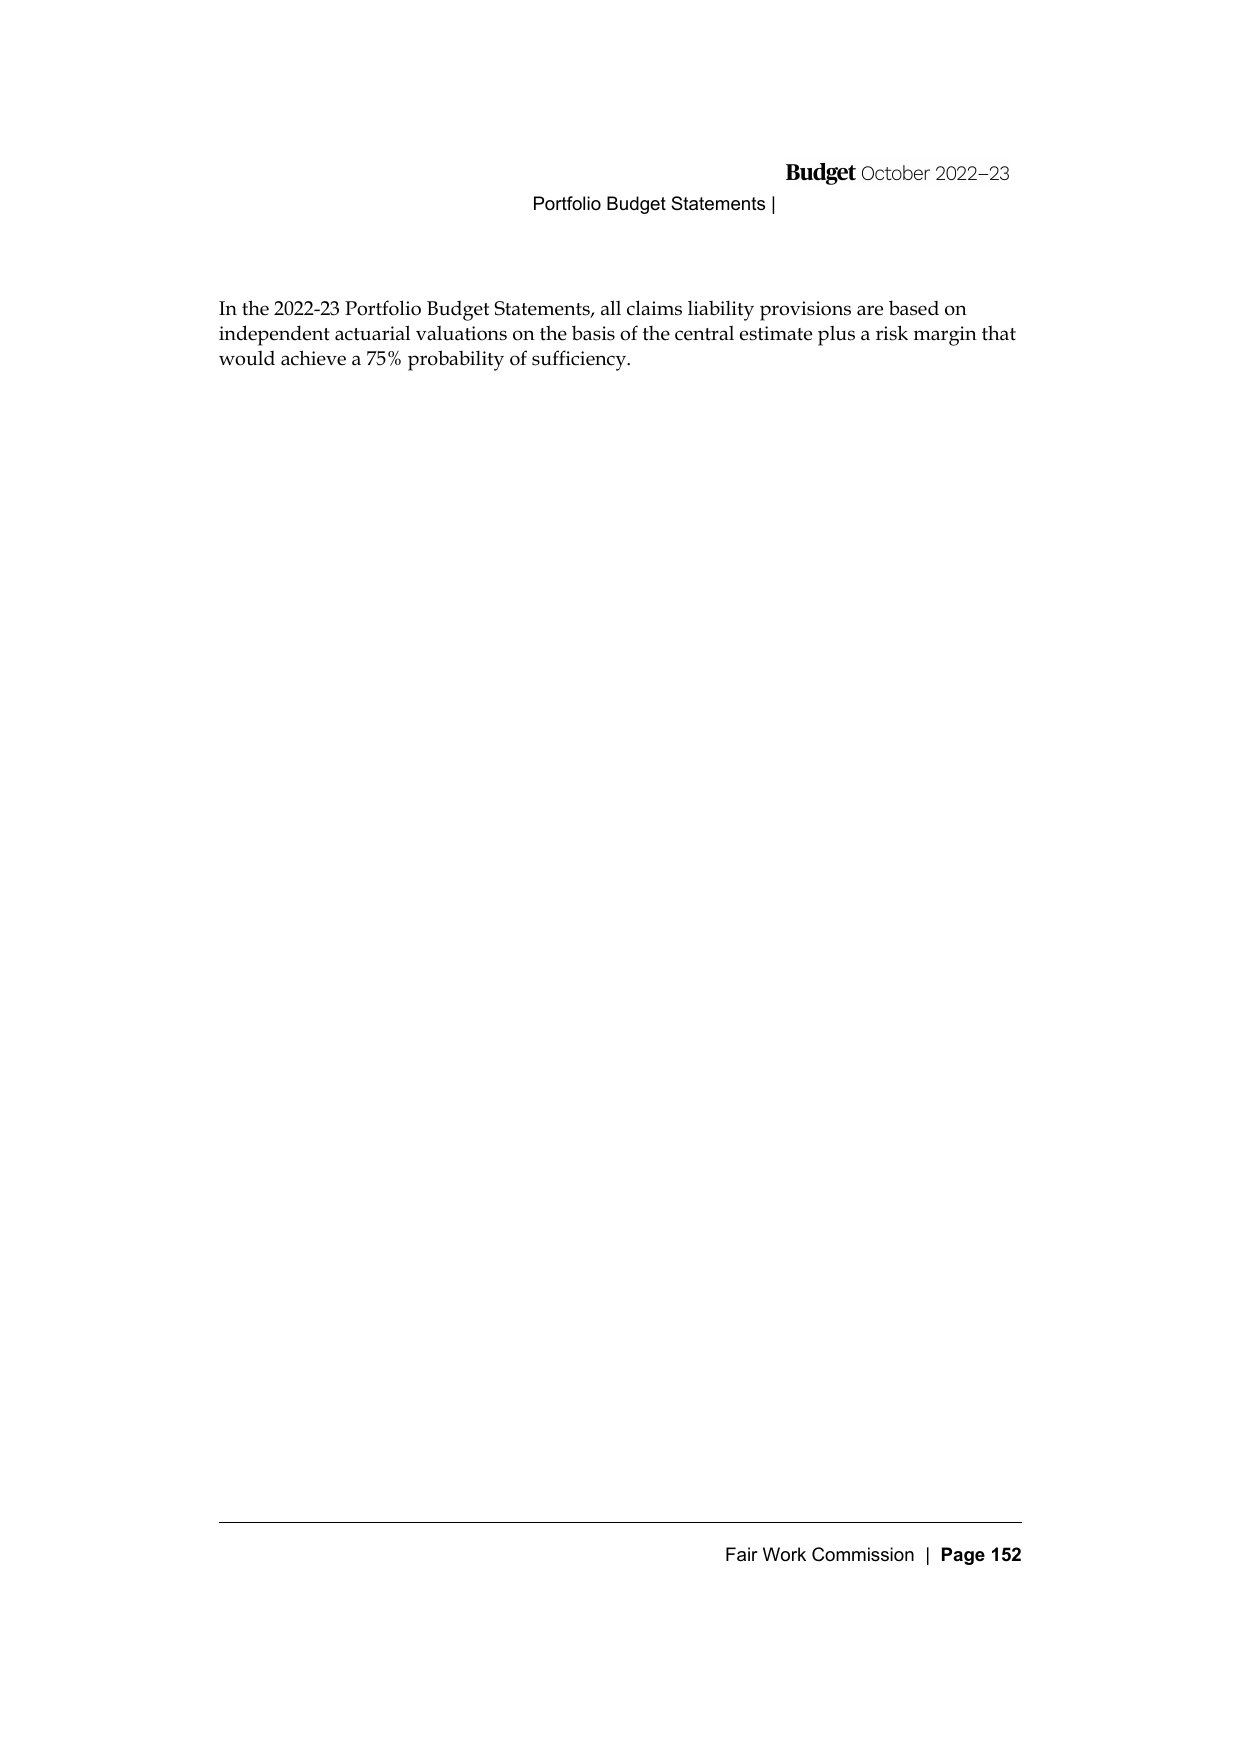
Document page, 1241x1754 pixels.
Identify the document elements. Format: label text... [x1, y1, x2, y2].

text In the 2022-23 Portfolio Budget Statements, all claims liability provisions are based on independent actuarial valuations on the basis of the central estimate plus a risk margin that would achieve a 75% probability of sufficiency. [218, 295, 1022, 370]
picture [786, 157, 1009, 186]
